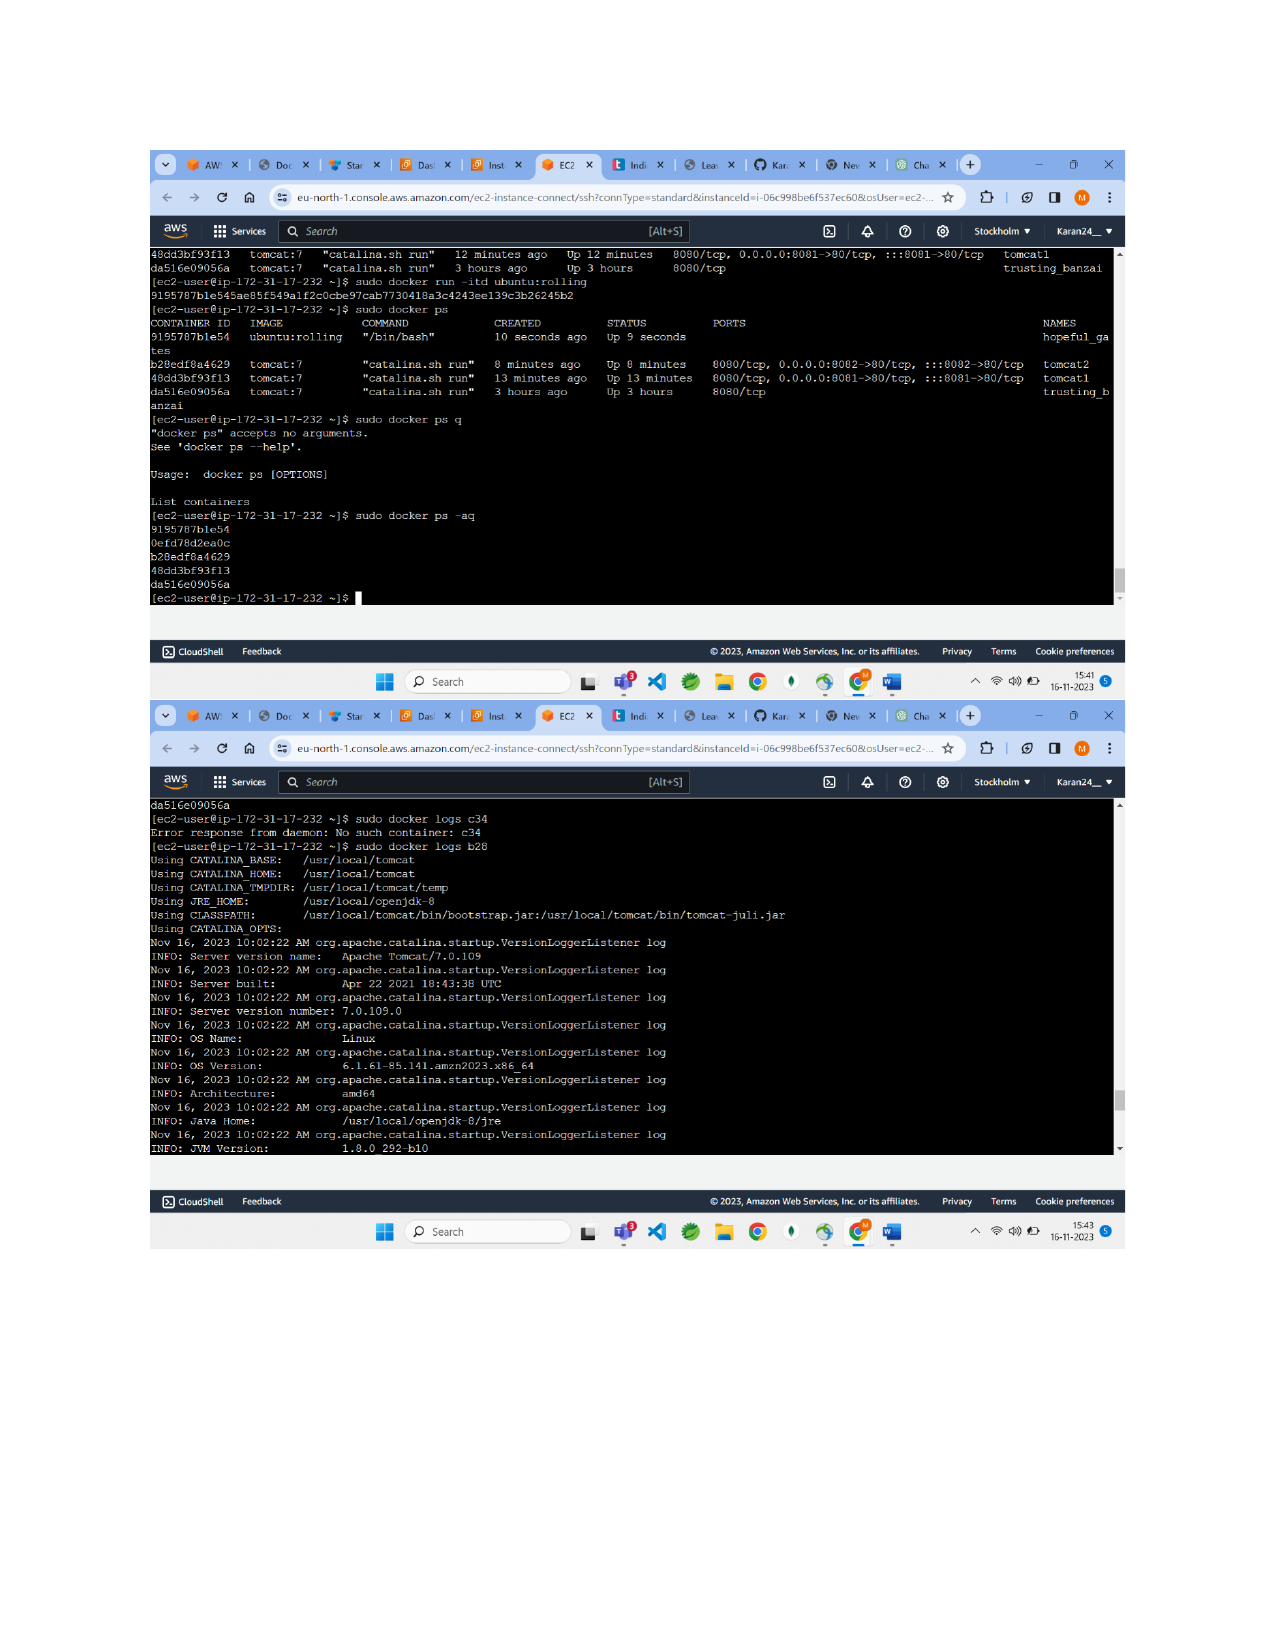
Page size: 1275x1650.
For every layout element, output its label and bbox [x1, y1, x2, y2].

picture [150, 700, 1125, 1249]
picture [150, 150, 1125, 699]
